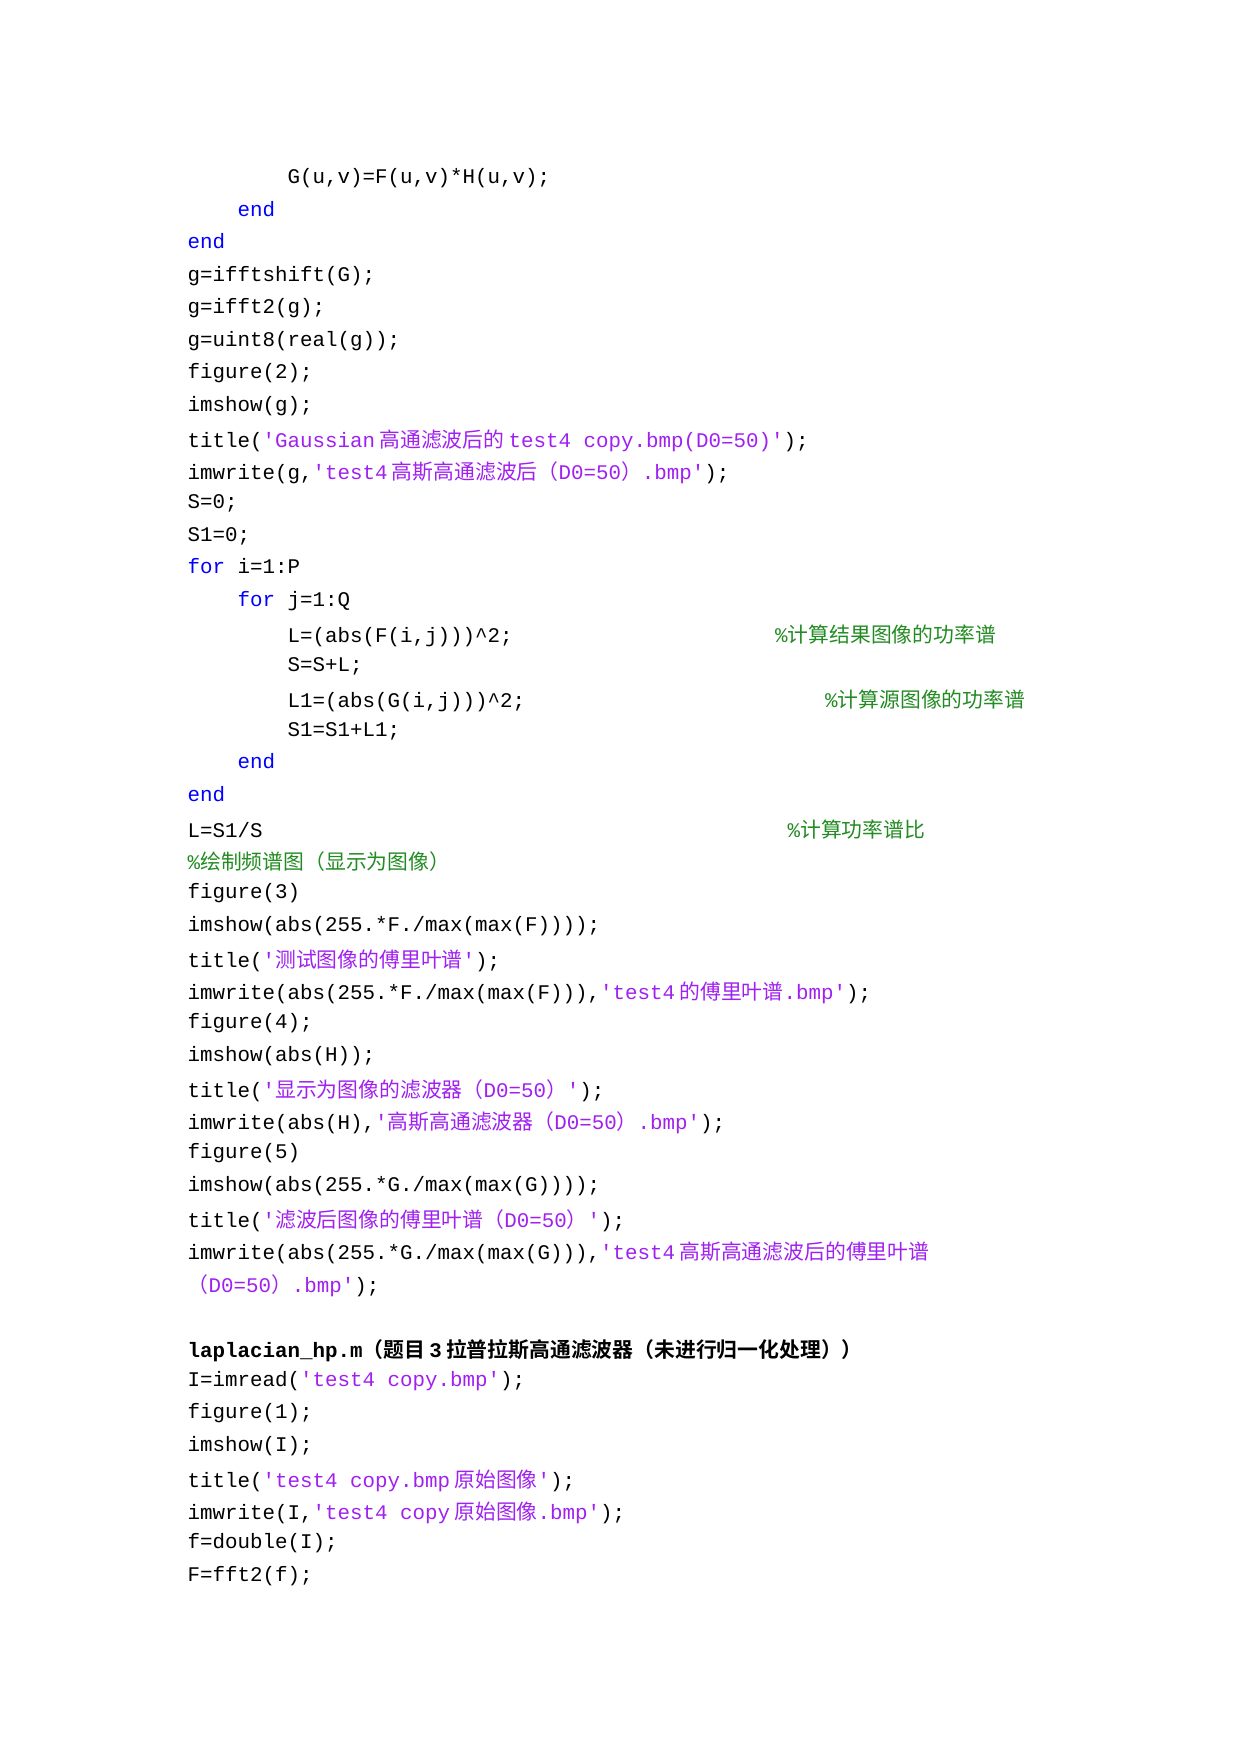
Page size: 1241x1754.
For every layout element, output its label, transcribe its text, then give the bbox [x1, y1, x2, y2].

text imwrite(I,'test4 copy原始图像.bmp'); [187, 1494, 1053, 1527]
text S1=S1+L1; [187, 714, 1053, 747]
text imwrite(abs(255.*G./max(max(G))),'test4高斯高通滤波后的傅里叶谱（D0=50）.bmp'); [187, 1234, 1053, 1299]
text title('显示为图像的滤波器（D0=50）'); [187, 1072, 1053, 1104]
text title('滤波后图像的傅里叶谱（D0=50）'); [187, 1202, 1053, 1234]
text g=uint8(real(g)); [187, 324, 1053, 357]
text S=S+L; [187, 649, 1053, 682]
text end [187, 194, 1053, 227]
text imwrite(abs(H),'高斯高通滤波器（D0=50）.bmp'); [187, 1104, 1053, 1137]
text end [187, 779, 1053, 812]
text imwrite(abs(255.*F./max(max(F))),'test4的傅里叶谱.bmp'); [187, 974, 1053, 1007]
text title('test4 copy.bmp原始图像'); [187, 1462, 1053, 1494]
text imwrite(g,'test4高斯高通滤波后（D0=50）.bmp'); [187, 454, 1053, 487]
text imshow(I); [187, 1429, 1053, 1462]
text title('Gaussian高通滤波后的test4 copy.bmp(D0=50)'); [187, 422, 1053, 454]
text figure(1); [187, 1397, 1053, 1429]
text title('测试图像的傅里叶谱'); [187, 942, 1053, 974]
text G(u,v)=F(u,v)*H(u,v); [187, 162, 1053, 194]
text L=S1/S %计算功率谱比 [187, 812, 1053, 844]
text for j=1:Q [187, 584, 1053, 617]
text %绘制频谱图（显示为图像） [187, 844, 1053, 877]
text L1=(abs(G(i,j)))^2; %计算源图像的功率谱 [187, 682, 1053, 714]
text figure(3) [187, 877, 1053, 909]
text S=0; [187, 487, 1053, 519]
text figure(5) [187, 1137, 1053, 1169]
text f=double(I); [187, 1527, 1053, 1559]
text I=imread('test4 copy.bmp'); [187, 1364, 1053, 1397]
text imshow(g); [187, 389, 1053, 422]
text F=fft2(f); [187, 1559, 1053, 1592]
text laplacian_hp.m（题目3拉普拉斯高通滤波器（未进行归一化处理）） [187, 1332, 1053, 1364]
text figure(2); [187, 357, 1053, 389]
text end [187, 747, 1053, 779]
text figure(4); [187, 1007, 1053, 1039]
text S1=0; [187, 519, 1053, 552]
text imshow(abs(255.*G./max(max(G)))); [187, 1169, 1053, 1202]
text imshow(abs(255.*F./max(max(F)))); [187, 909, 1053, 942]
text for i=1:P [187, 552, 1053, 584]
text L=(abs(F(i,j)))^2; %计算结果图像的功率谱 [187, 617, 1053, 649]
text g=ifftshift(G); [187, 259, 1053, 292]
text g=ifft2(g); [187, 292, 1053, 324]
text imshow(abs(H)); [187, 1039, 1053, 1072]
text end [187, 227, 1053, 259]
